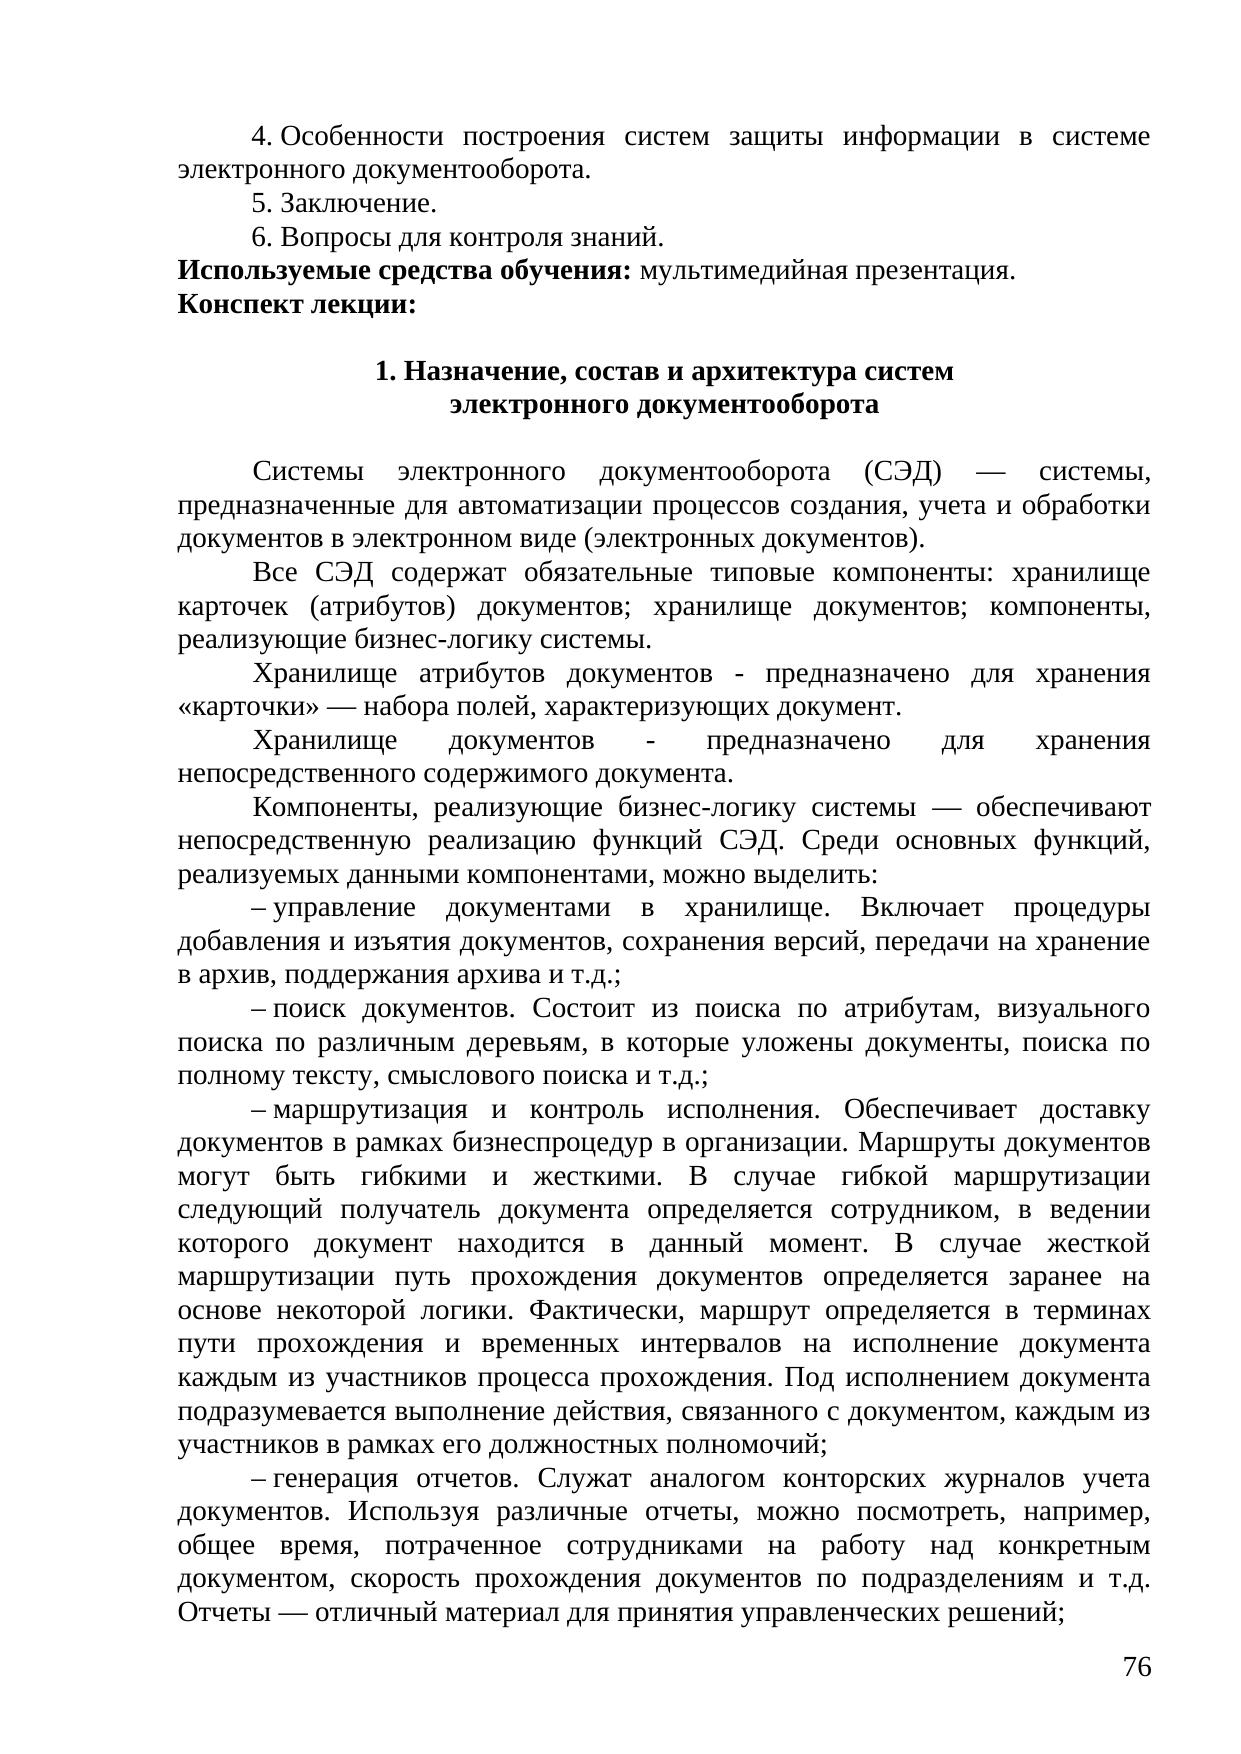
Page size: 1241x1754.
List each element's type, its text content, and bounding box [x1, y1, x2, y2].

list маршрутизация и контроль исполнения. Обеспечивает доставку документов в рамках бизнеспроцедур в организации. Маршруты документов могут быть гибкими и жесткими. В случае гибкой маршрутизации следующий получатель документа определяется сотрудником, в ведении которого документ находится в данный момент. В случае жесткой маршрутизации путь прохождения документов определяется заранее на основе некоторой логики. Фактически, маршрут определяется в терминах пути прохождения и временных интервалов на исполнение документа каждым из участников процесса прохождения. Под исполнением документа подразумевается выполнение действия, связанного с документом, каждым из участников в рамках его должностных полномочий; [177, 1091, 1152, 1460]
list Хранилище документов - предназначено для хранения непосредственного содержимого документа. [177, 722, 1152, 789]
text Конспект лекции: [177, 286, 1152, 319]
list Системы электронного документооборота (СЭД) — системы, предназначенные для автоматизации процессов создания, учета и обработки документов в электронном виде (электронных документов). [177, 453, 1152, 554]
text Используемые средства обучения: мультимедийная презентация. [177, 252, 1152, 286]
list Вопросы для контроля знаний. [177, 219, 1152, 252]
list Особенности построения систем защиты информации в системе электронного документооборота. [177, 118, 1152, 185]
list Все СЭД содержат обязательные типовые компоненты: хранилище карточек (атрибутов) документов; хранилище документов; компоненты, реализующие бизнес-логику системы. [177, 554, 1152, 655]
list поиск документов. Состоит из поиска по атрибутам, визуального поиска по различным деревьям, в которые уложены документы, поиска по полному тексту, смыслового поиска и т.д.; [177, 990, 1152, 1091]
list Компоненты, реализующие бизнес-логику системы — обеспечивают непосредственную реализацию функций СЭД. Среди основных функций, реализуемых данными компонентами, можно выделить: [177, 789, 1152, 889]
list генерация отчетов. Служат аналогом конторских журналов учета документов. Используя различные отчеты, можно посмотреть, например, общее время, потраченное сотрудниками на работу над конкретным документом, скорость прохождения документов по подразделениям и т.д. Отчеты — отличный материал для принятия управленческих решений; [177, 1460, 1152, 1627]
text электронного документооборота [177, 386, 1152, 420]
list управление документами в хранилище. Включает процедуры добавления и изъятия документов, сохранения версий, передачи на хранение в архив, поддержания архива и т.д.; [177, 889, 1152, 990]
list Заключение. [177, 185, 1152, 219]
text 1. Назначение, состав и архитектура систем [177, 353, 1152, 386]
list Хранилище атрибутов документов - предназначено для хранения «карточки» — набора полей, характеризующих документ. [177, 655, 1152, 722]
